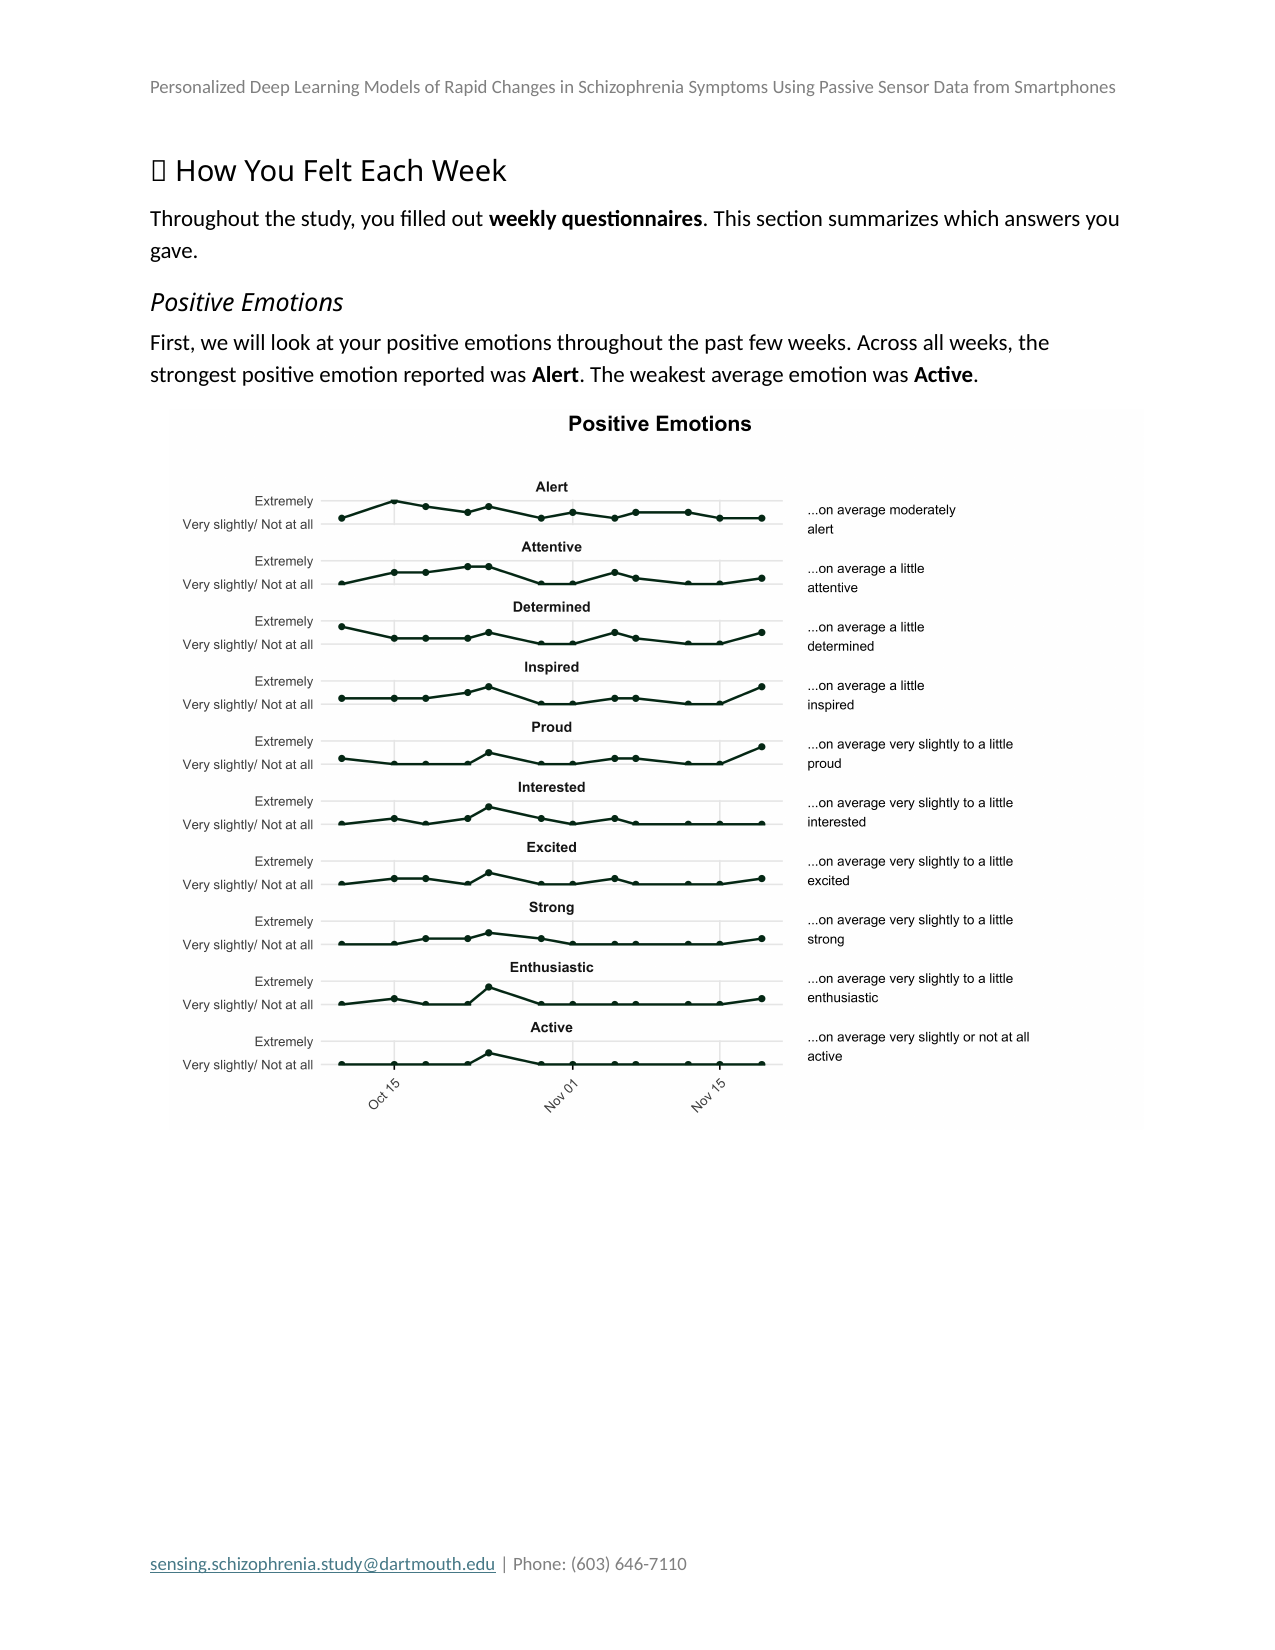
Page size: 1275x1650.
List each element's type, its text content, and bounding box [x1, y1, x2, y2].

picture [168, 409, 1144, 1130]
subtitle 📅 How You Felt Each Week [150, 150, 1125, 190]
subtitle Positive Emotions [150, 285, 1125, 319]
